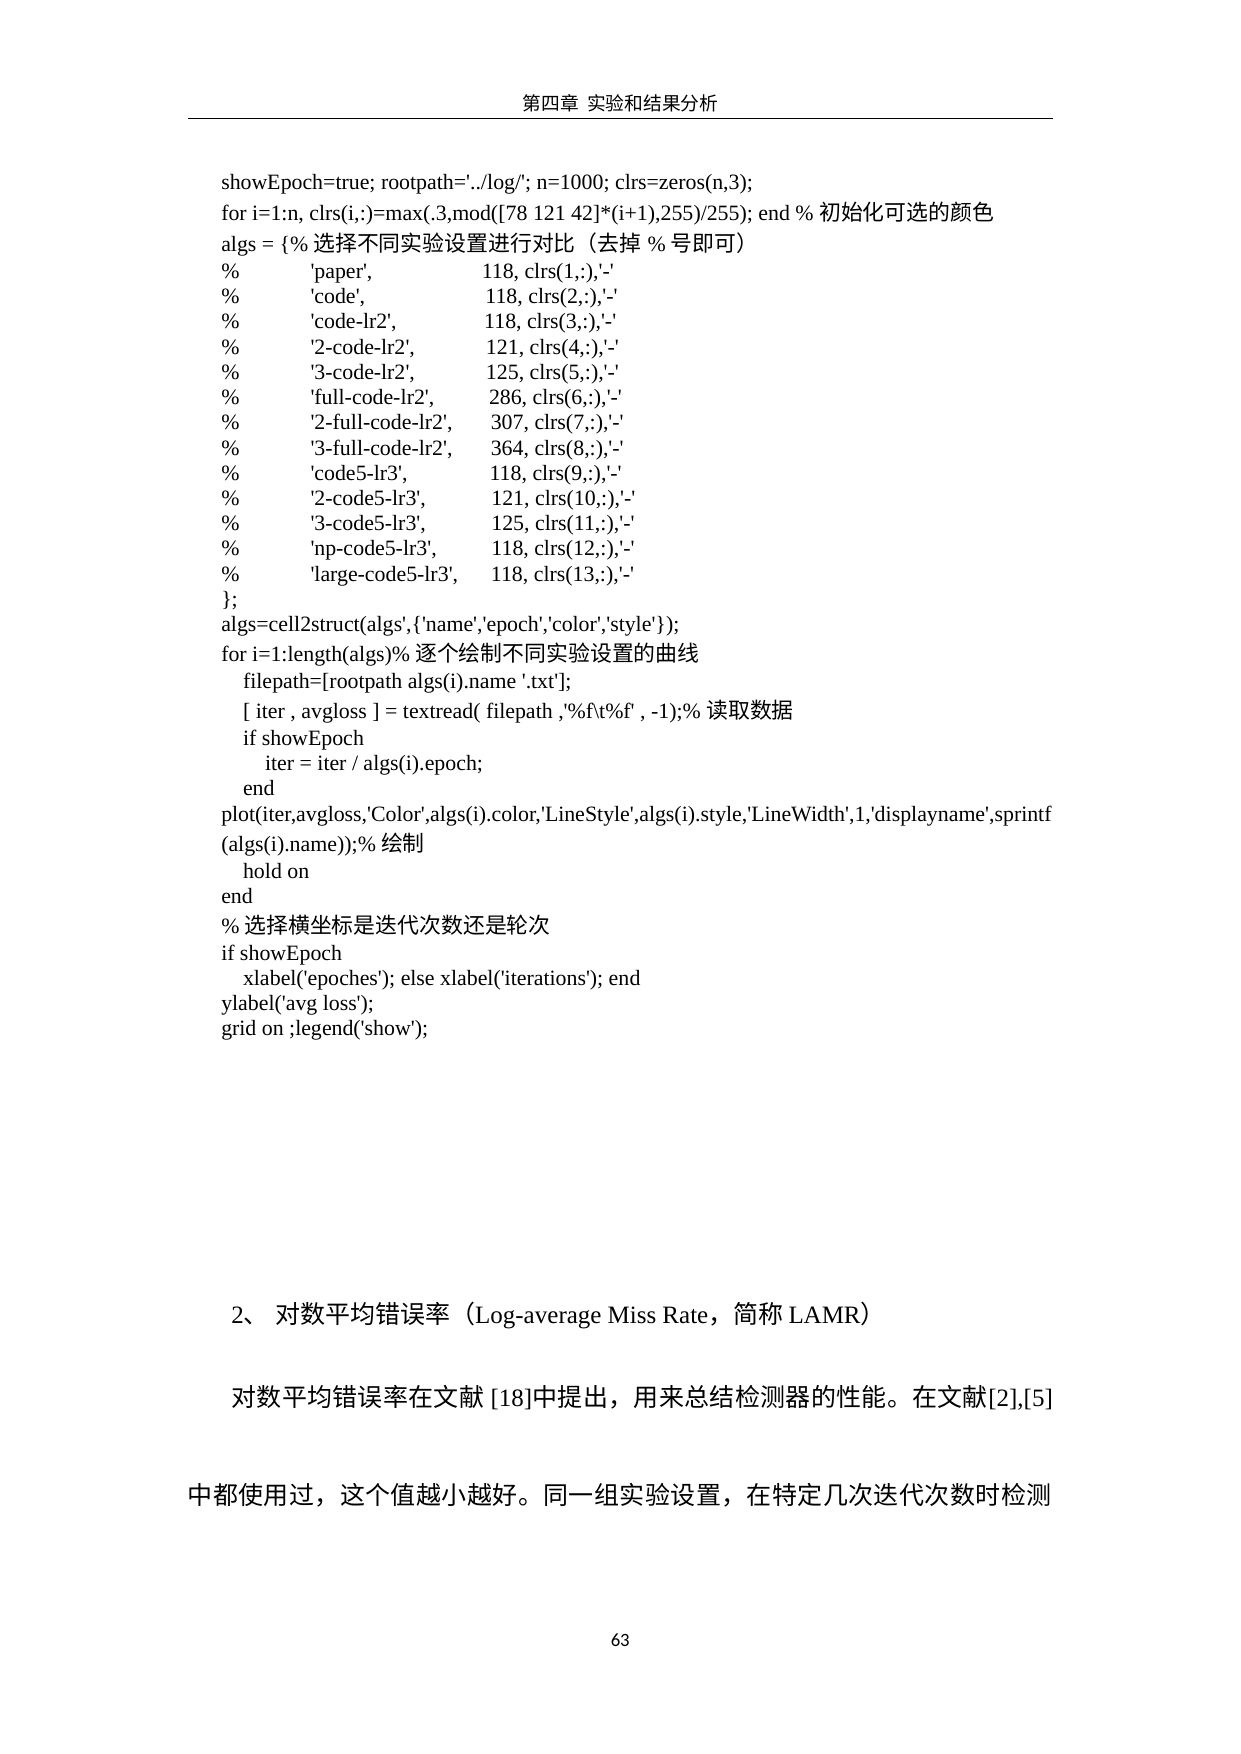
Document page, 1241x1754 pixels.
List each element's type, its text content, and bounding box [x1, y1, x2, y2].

list 对数平均错误率（Log-average Miss Rate，简称LAMR） [231, 1280, 1053, 1345]
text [187, 1363, 1053, 1526]
